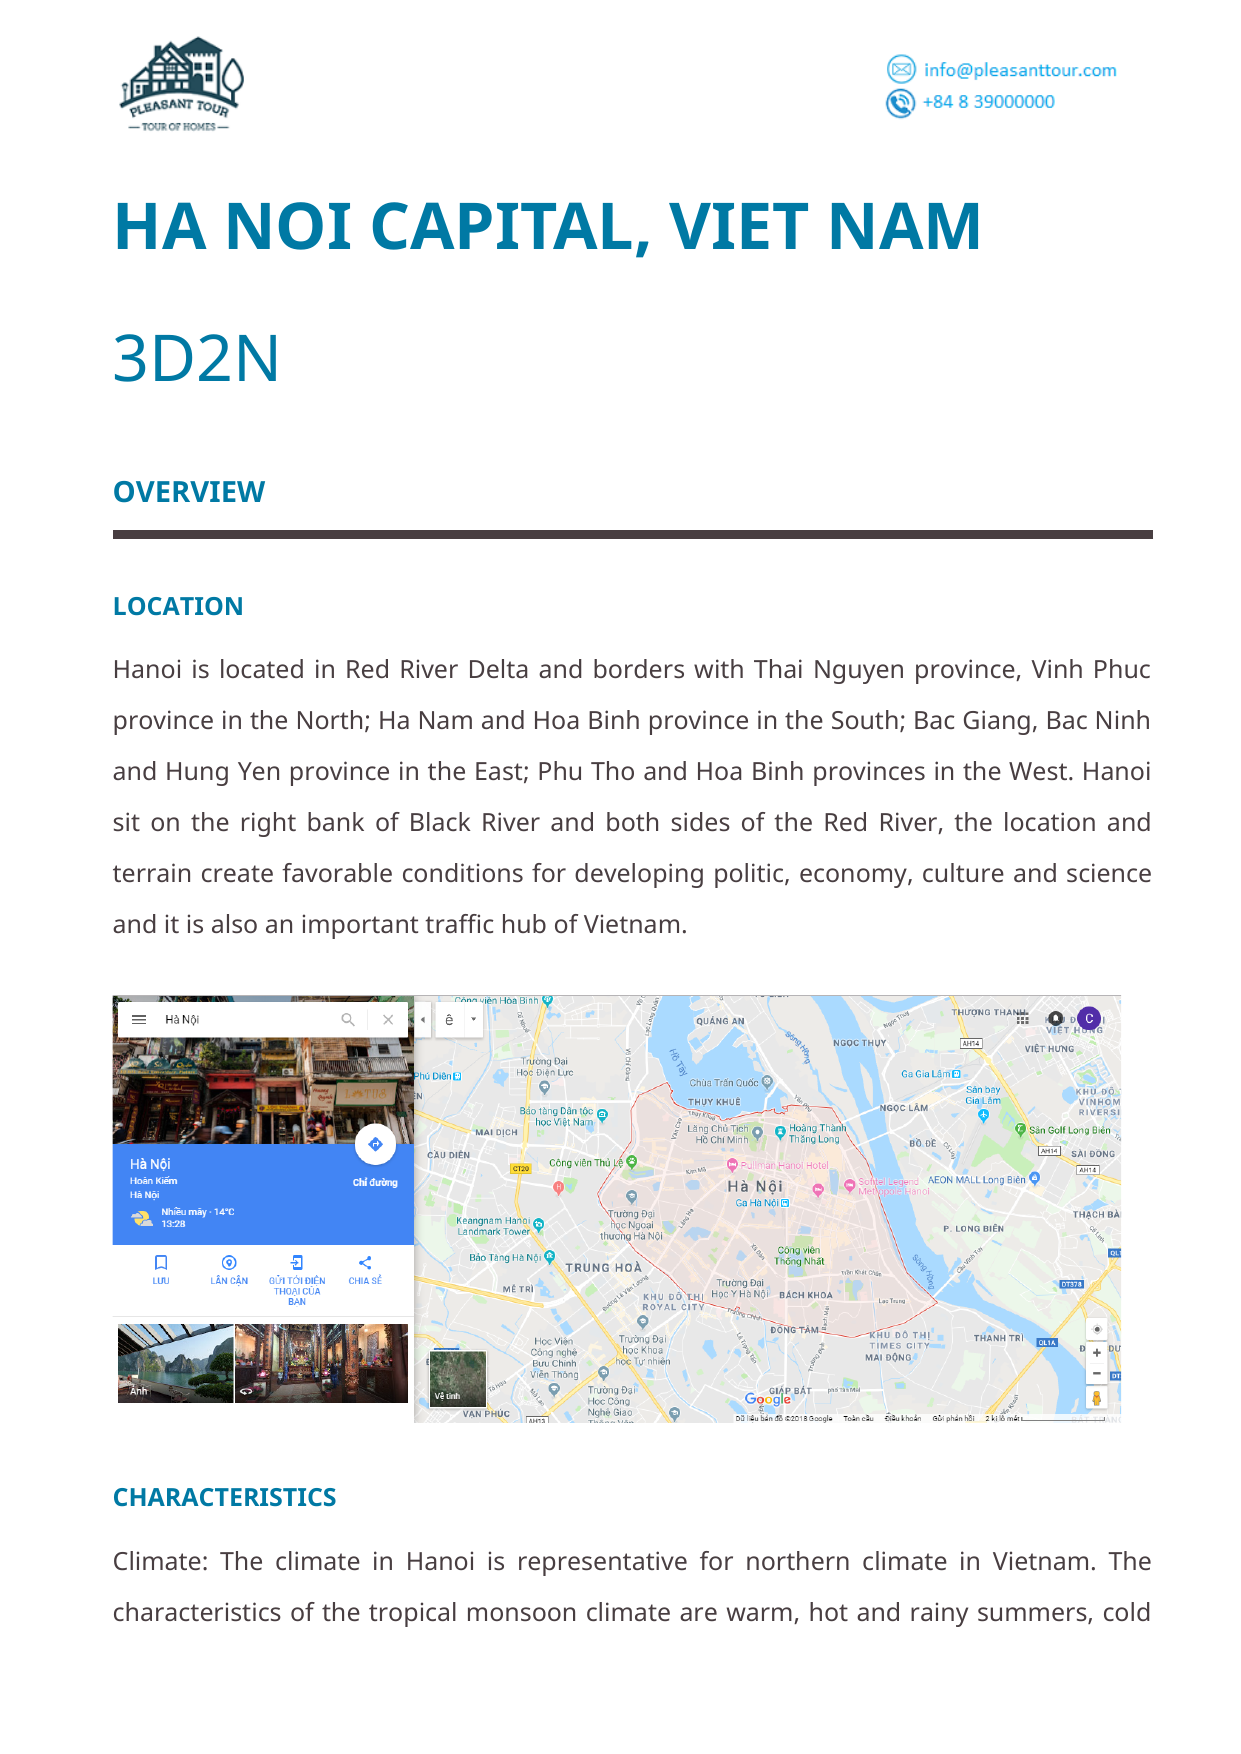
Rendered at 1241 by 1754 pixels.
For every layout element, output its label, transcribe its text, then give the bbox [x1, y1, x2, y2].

picture [112, 28, 1122, 141]
text Hanoi is located in Red River Delta and borders with Thai Nguyen province, Vinh Phuc province in the North; Ha Nam and Hoa Binh province in the South; Bac Giang, Bac Ninh and Hung Yen province in the East; Phu Tho and Hoa Binh provinces in the West. Hanoi sit on the right bank of Black River and both sides of the Red River, the location and terrain create favorable conditions for developing politic, economy, culture and science and it is also an important traffic hub of Vietnam. [112, 652, 1153, 941]
text OVERVIEW [112, 472, 1153, 539]
subtitle location [112, 588, 1153, 622]
subtitle Characteristics [112, 1480, 1153, 1514]
subtitle 3D2N [112, 312, 1153, 401]
title HA NOI CAPITAL, VIET NAM [112, 181, 1153, 268]
picture [112, 995, 1122, 1423]
